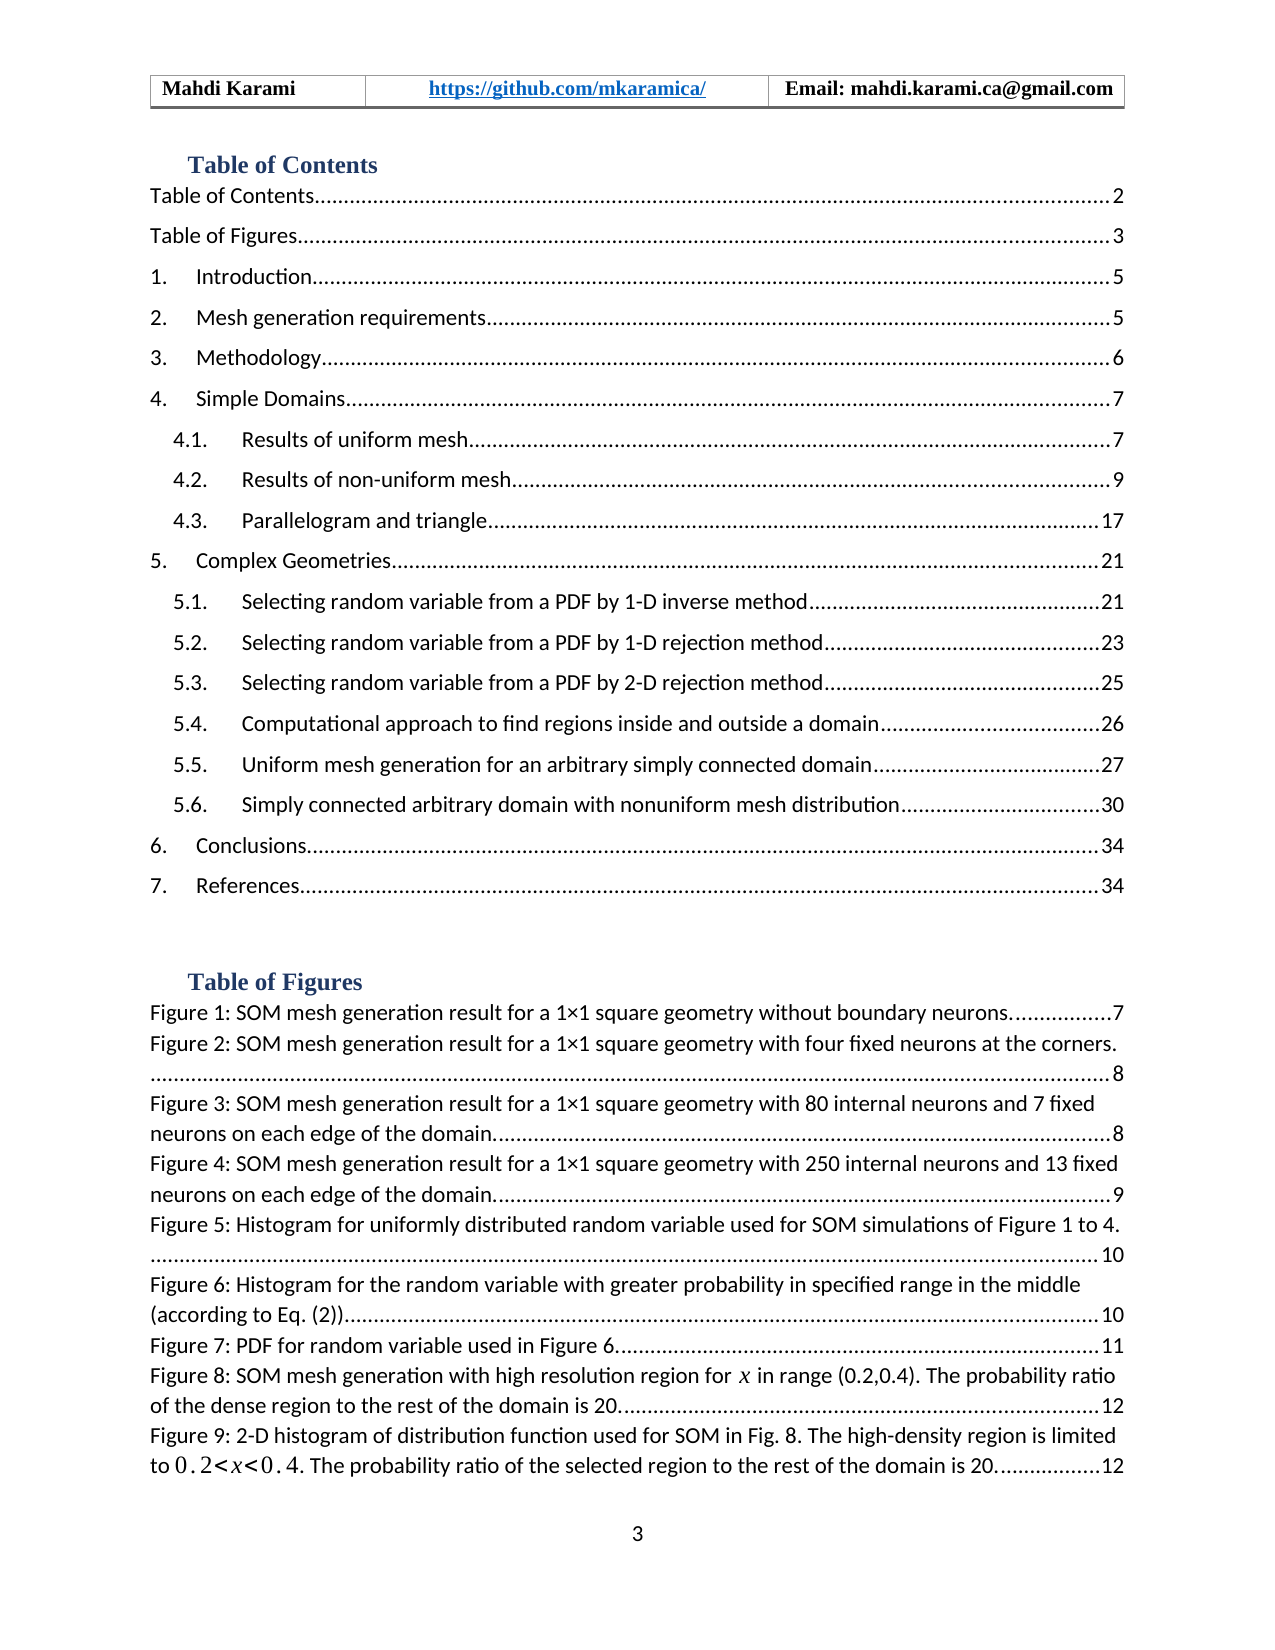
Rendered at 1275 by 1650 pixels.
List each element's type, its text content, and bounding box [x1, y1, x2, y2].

subtitle Table of Figures [187, 967, 1125, 996]
text Figure 5: Histogram for uniformly distributed random variable used for SOM simulations of Figure 1 to 4. 10 [150, 1210, 1125, 1268]
text Figure 4: SOM mesh generation result for a 1×1 square geometry with 250 internal neurons and 13 fixed neurons on each edge of the domain. 9 [150, 1149, 1125, 1208]
text Figure 7: PDF for random variable used in Figure 6. 11 [150, 1331, 1125, 1359]
text Figure 9: 2-D histogram of distribution function used for SOM in Fig. 8. The high-density region is limited to . The probability ratio of the selected region to the rest of the domain is 20. 12 [150, 1421, 1125, 1480]
text Figure 6: Histogram for the random variable with greater probability in specified range in the middle (according to Eq. (2)). 10 [150, 1270, 1125, 1329]
text Figure 3: SOM mesh generation result for a 1×1 square geometry with 80 internal neurons and 7 fixed neurons on each edge of the domain. 8 [150, 1089, 1125, 1147]
text Figure 8: SOM mesh generation with high resolution region for in range (0.2,0.4). The probability ratio of the dense region to the rest of the domain is 20. 12 [150, 1361, 1125, 1419]
text Figure 1: SOM mesh generation result for a 1×1 square geometry without boundary neurons. 7 [150, 998, 1125, 1027]
text Figure 2: SOM mesh generation result for a 1×1 square geometry with four fixed neurons at the corners. 8 [150, 1029, 1125, 1087]
